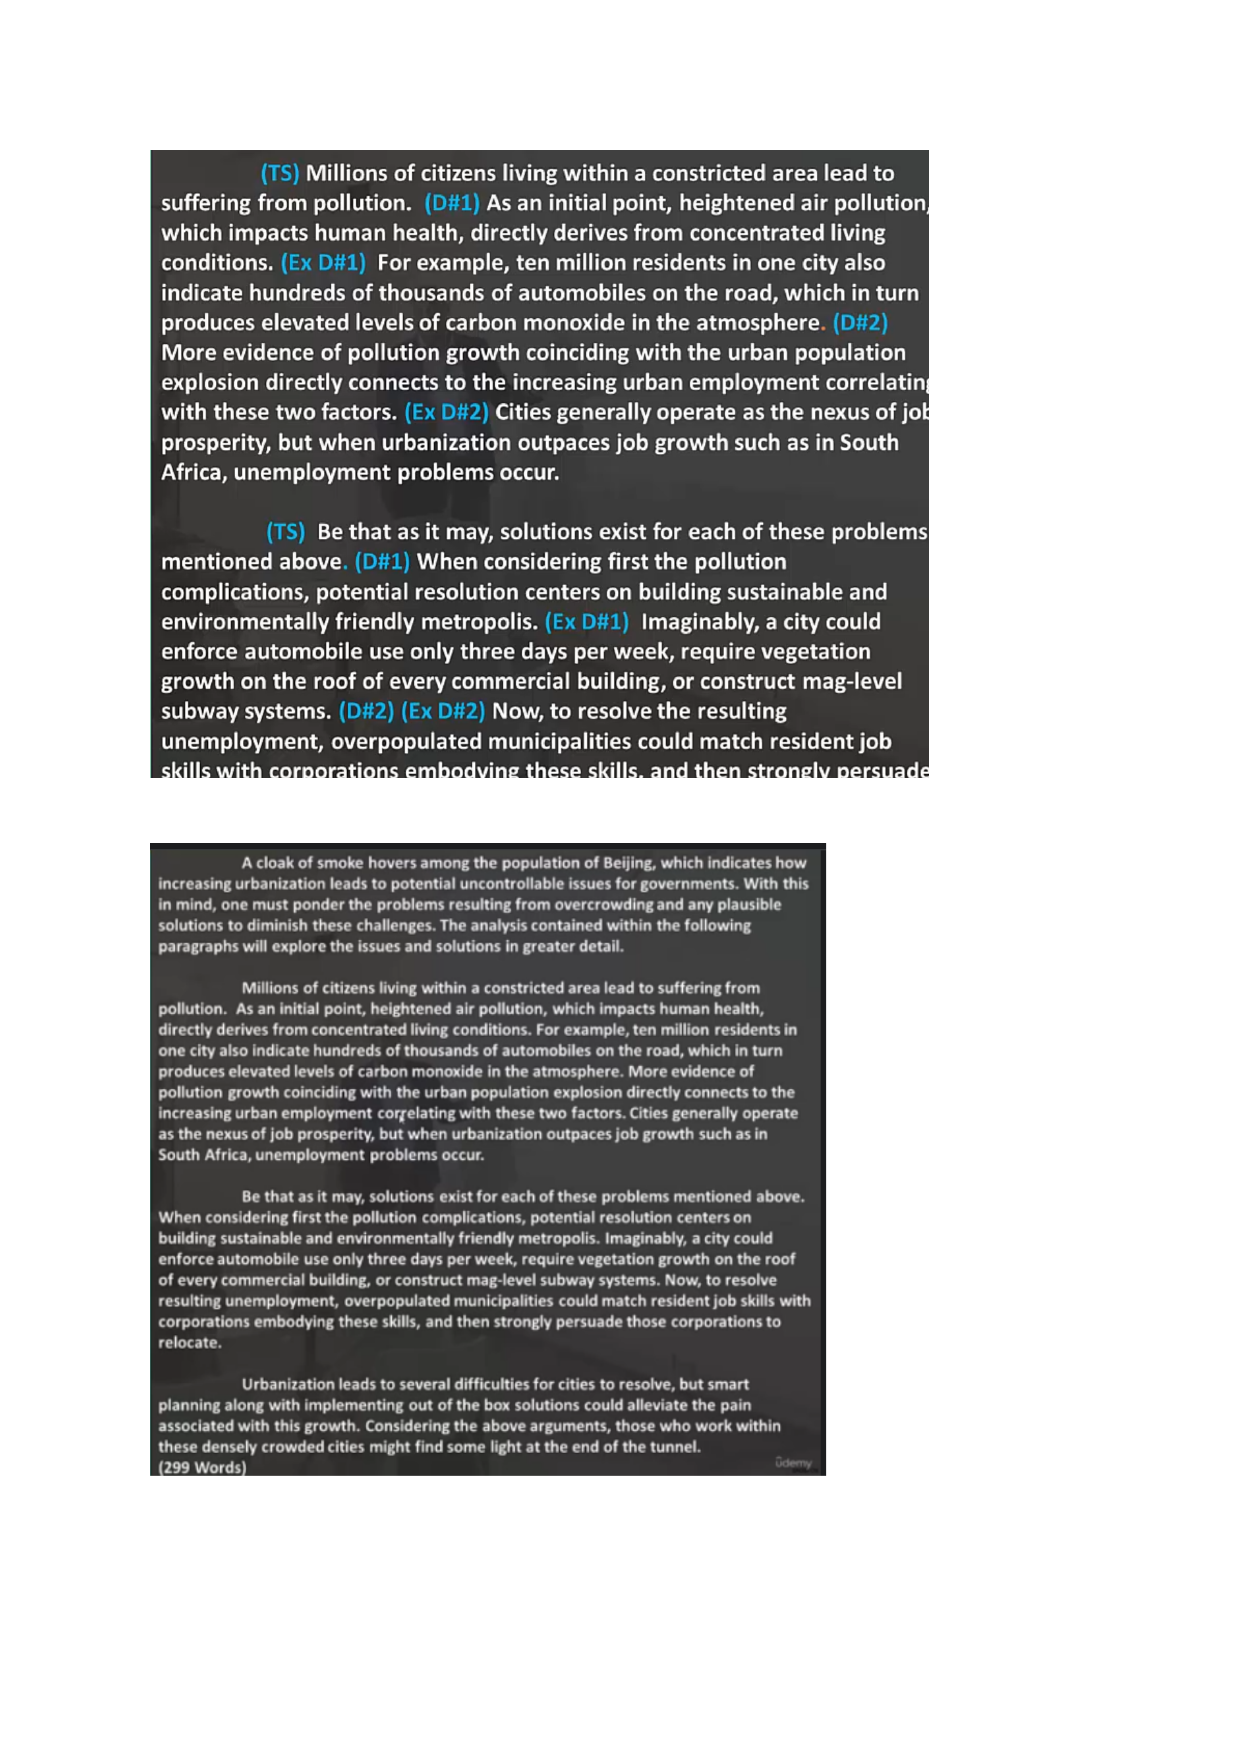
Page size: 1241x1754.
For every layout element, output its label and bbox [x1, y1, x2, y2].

picture [150, 150, 929, 778]
picture [150, 843, 827, 1479]
